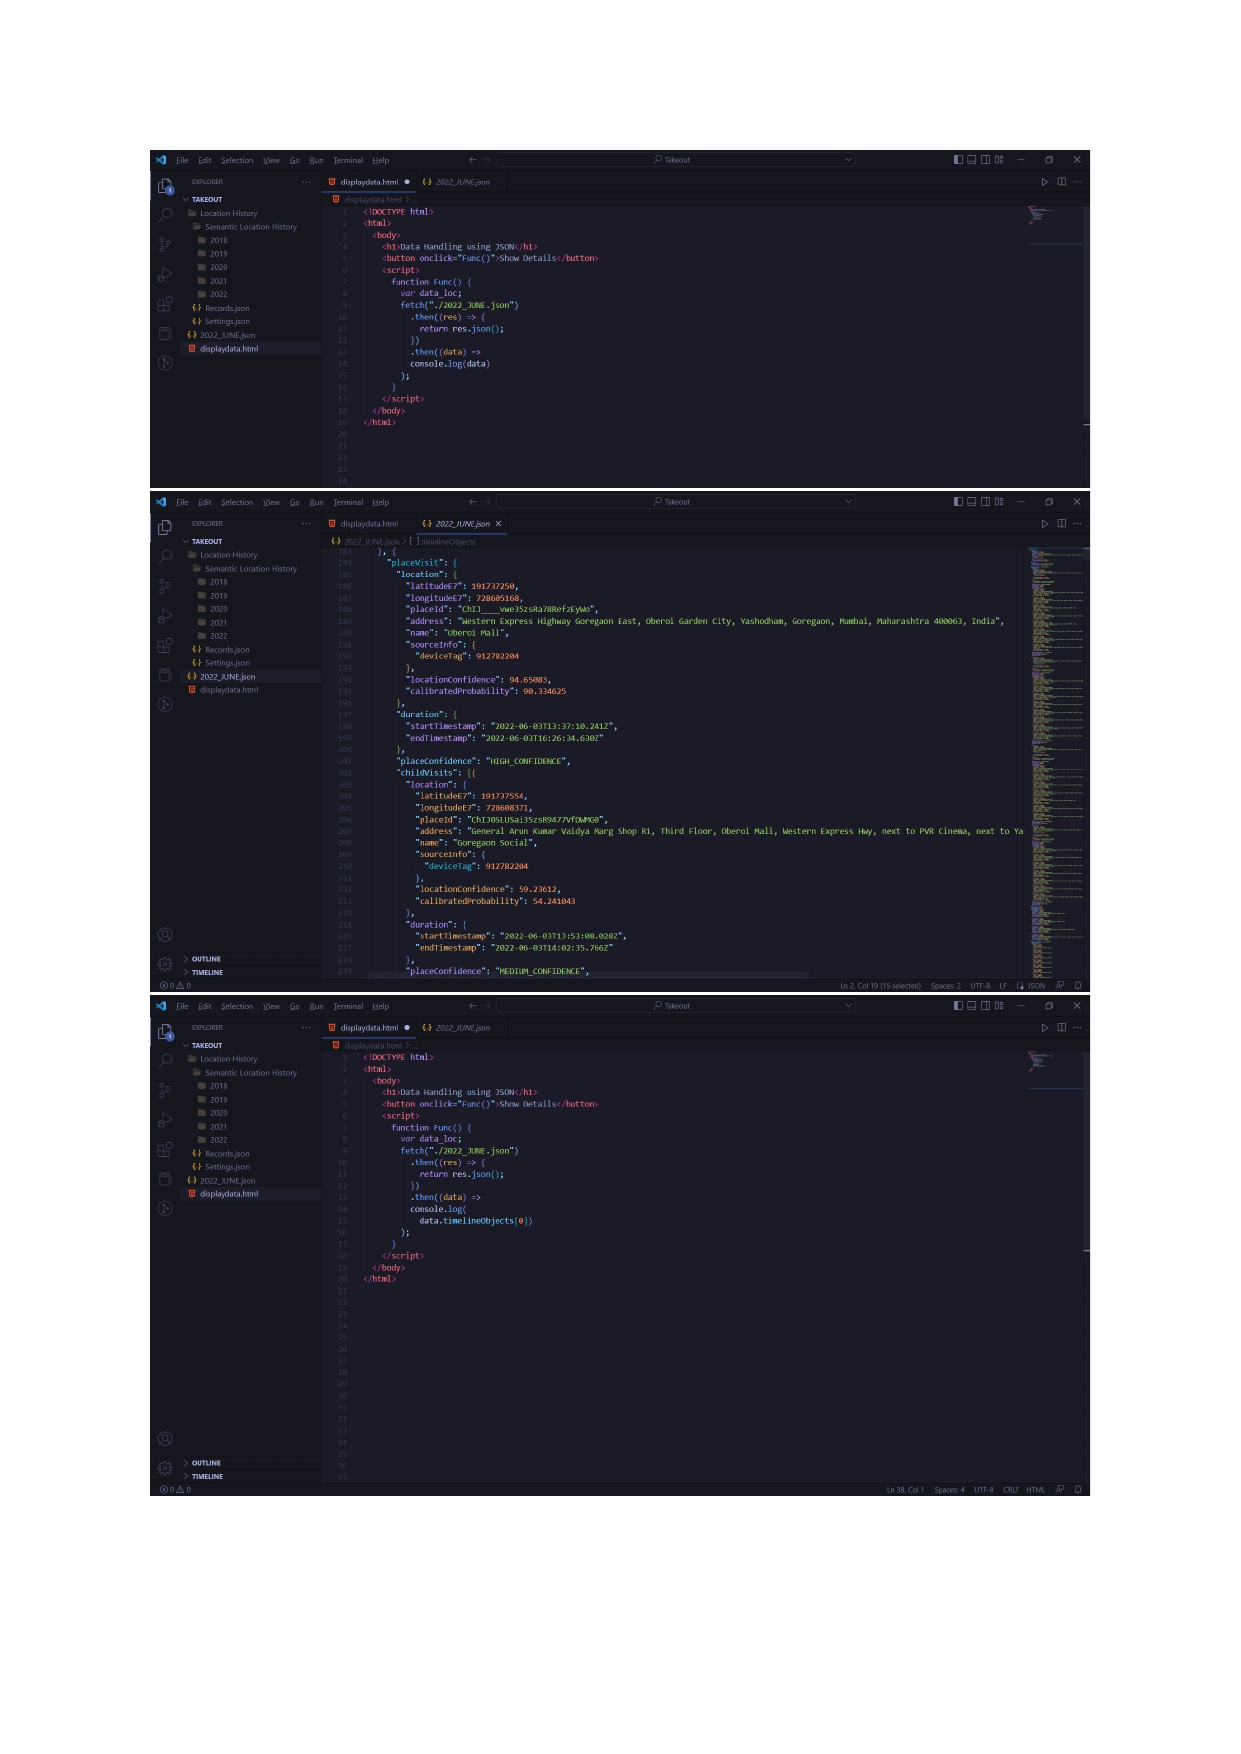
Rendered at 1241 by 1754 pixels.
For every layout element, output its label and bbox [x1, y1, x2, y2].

picture [150, 995, 1091, 1496]
picture [150, 491, 1091, 992]
picture [150, 150, 1091, 488]
